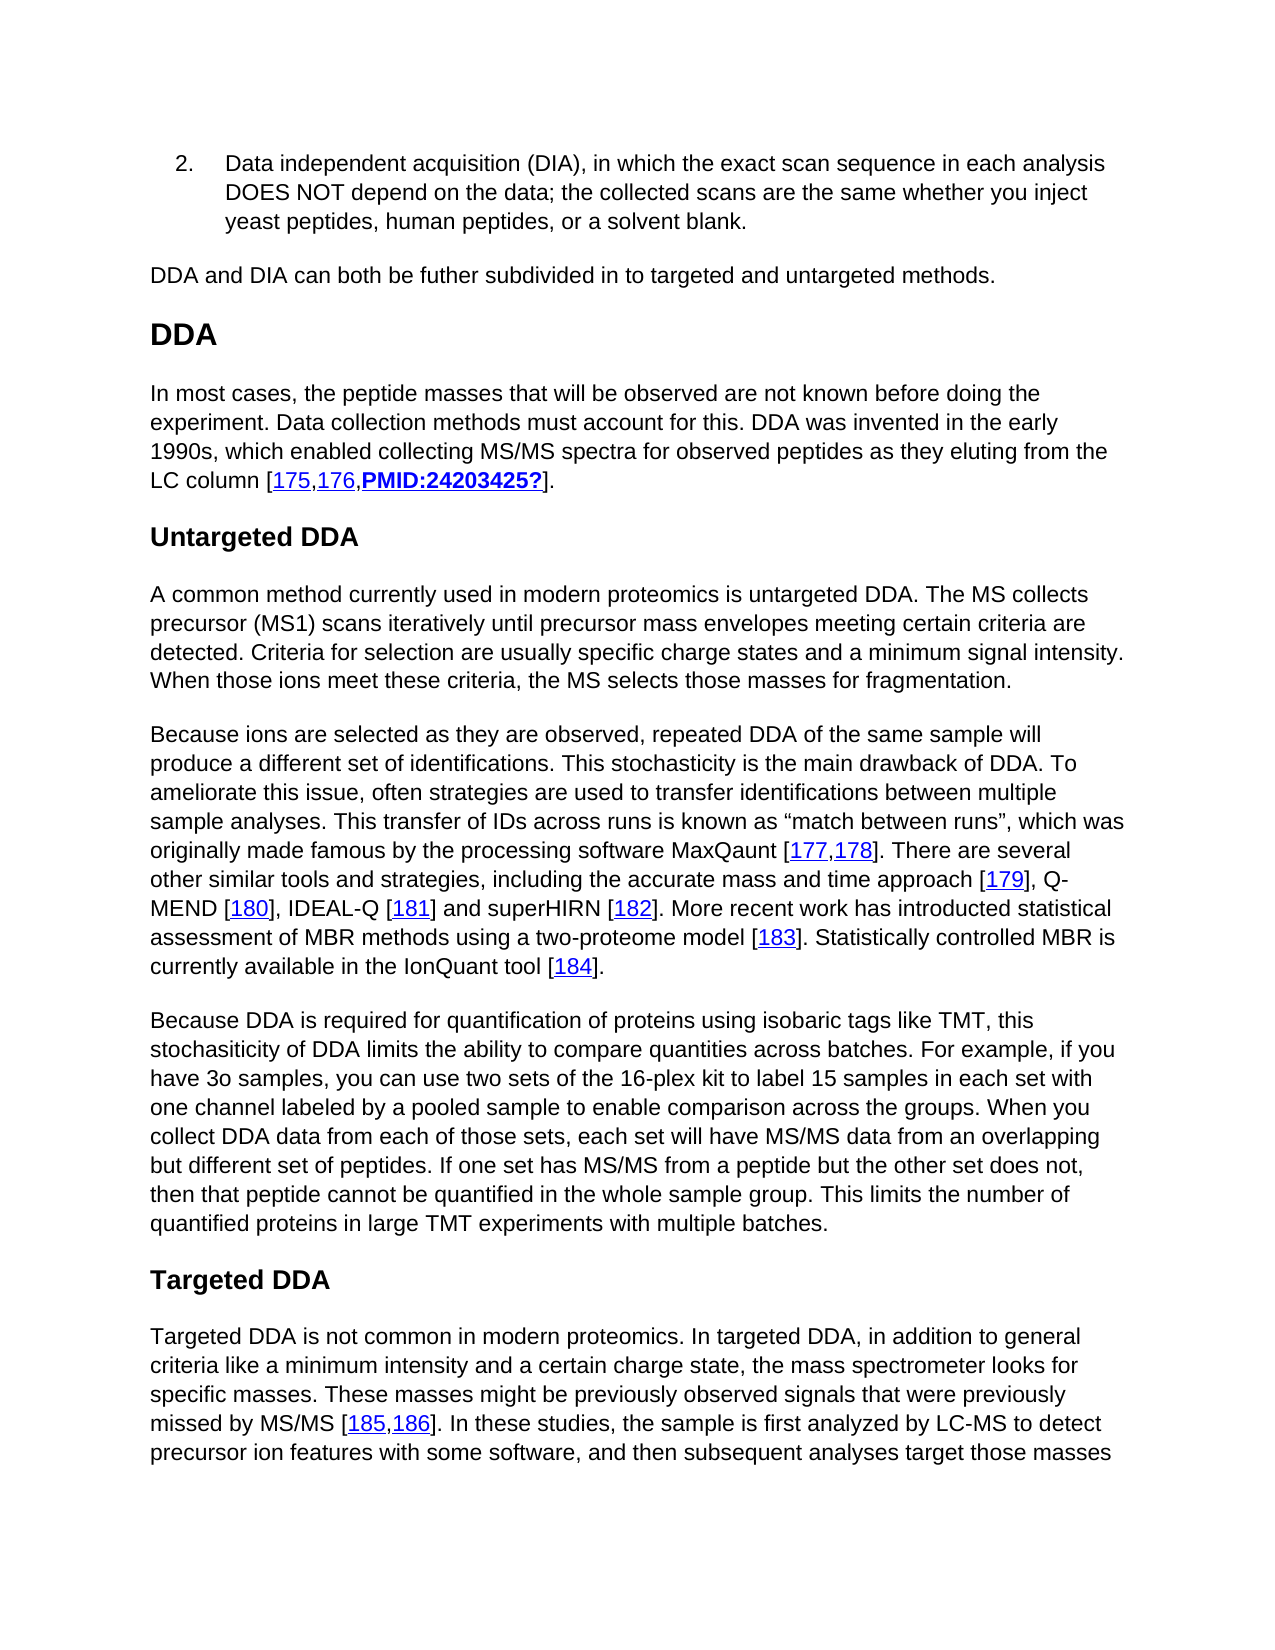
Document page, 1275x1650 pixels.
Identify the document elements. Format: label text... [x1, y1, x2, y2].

text DDA and DIA can both be futher subdivided in to targeted and untargeted methods. [150, 262, 1125, 288]
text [150, 1323, 1125, 1465]
text In most cases, the peptide masses that will be observed are not known before doing the experiment. Data collection methods must account for this. DDA was invented in the early 1990s, which enabled collecting MS/MS spectra for observed peptides as they eluting from the LC column [175,176,PMID:24203425?]. [150, 380, 1125, 493]
subtitle Untargeted DDA [150, 521, 1125, 552]
text Because DDA is required for quantification of proteins using isobaric tags like TMT, this stochasiticity of DDA limits the ability to compare quantities across batches. For example, if you have 3o samples, you can use two sets of the 16-plex kit to label 15 samples in each set with one channel labeled by a pooled sample to enable comparison across the groups. When you collect DDA data from each of those sets, each set will have MS/MS data from an overlapping but different set of peptides. If one set has MS/MS from a peptide but the other set does not, then that peptide cannot be quantified in the whole sample group. This limits the number of quantified proteins in large TMT experiments with multiple batches. [150, 1007, 1125, 1236]
subtitle Targeted DDA [150, 1264, 1125, 1295]
list Data independent acquisition (DIA), in which the exact scan sequence in each analysis DOES NOT depend on the data; the collected scans are the same whether you inject yeast peptides, human peptides, or a solvent blank. [175, 150, 1125, 234]
text Because ions are selected as they are observed, repeated DDA of the same sample will produce a different set of identifications. This stochasticity is the main drawback of DDA. To ameliorate this issue, often strategies are used to transfer identifications between multiple sample analyses. This transfer of IDs across runs is known as “match between runs”, which was originally made famous by the processing software MaxQaunt [177,178]. There are several other similar tools and strategies, including the accurate mass and time approach [179], Q-MEND [180], IDEAL-Q [181] and superHIRN [182]. More recent work has introducted statistical assessment of MBR methods using a two-proteome model [183]. Statistically controlled MBR is currently available in the IonQuant tool [184]. [150, 721, 1125, 979]
text A common method currently used in modern proteomics is untargeted DDA. The MS collects precursor (MS1) scans iteratively until precursor mass envelopes meeting certain criteria are detected. Criteria for selection are usually specific charge states and a minimum signal intensity. When those ions meet these criteria, the MS selects those masses for fragmentation. [150, 581, 1125, 694]
subtitle DDA [150, 316, 1125, 352]
